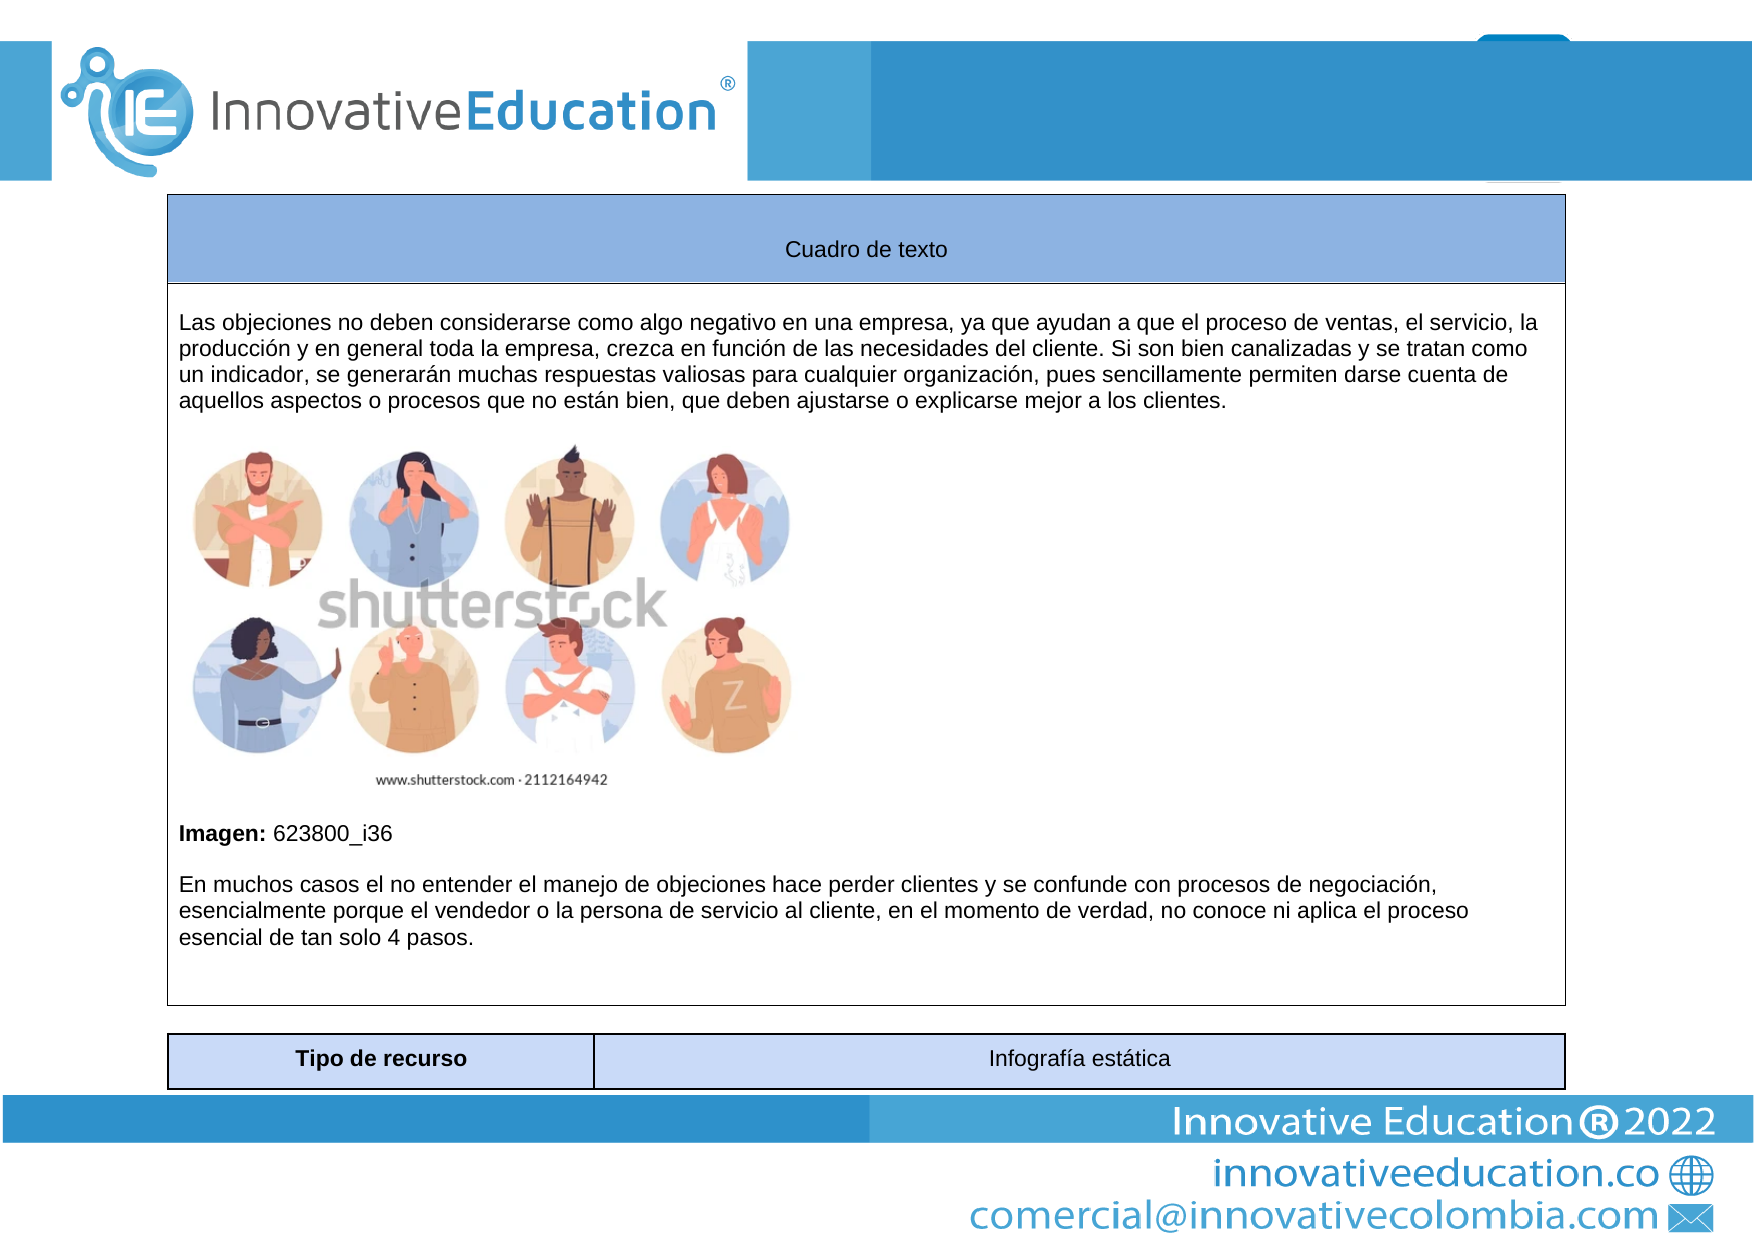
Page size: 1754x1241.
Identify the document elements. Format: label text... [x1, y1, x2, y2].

table_header Cuadro de texto [168, 195, 1565, 282]
table_header Tipo de recurso [169, 1035, 593, 1088]
picture [0, 28, 1752, 214]
picture [178, 438, 806, 790]
table_cell Las objeciones no deben considerarse como algo negativo en una empresa, ya que ayudan a que el proceso de ventas, el servicio, la producción y en general toda la empresa, crezca en función de las necesidades del cliente. Si son bien canalizadas y se tratan como un indicador, se generarán muchas respuestas valiosas para cualquier organización, pues sencillamente permiten darse cuenta de aquellos aspectos o procesos que no están bien, que deben ajustarse o explicarse mejor a los clientes. Imagen: 623800_i36 En muchos casos el no entender el manejo de objeciones hace perder clientes y se confunde con procesos de negociación, esencialmente porque el vendedor o la persona de servicio al cliente, en el momento de verdad, no conoce ni aplica el proceso esencial de tan solo 4 pasos. [168, 284, 1565, 1005]
picture [2, 1093, 1754, 1239]
table_header Infografía estática [595, 1035, 1564, 1088]
